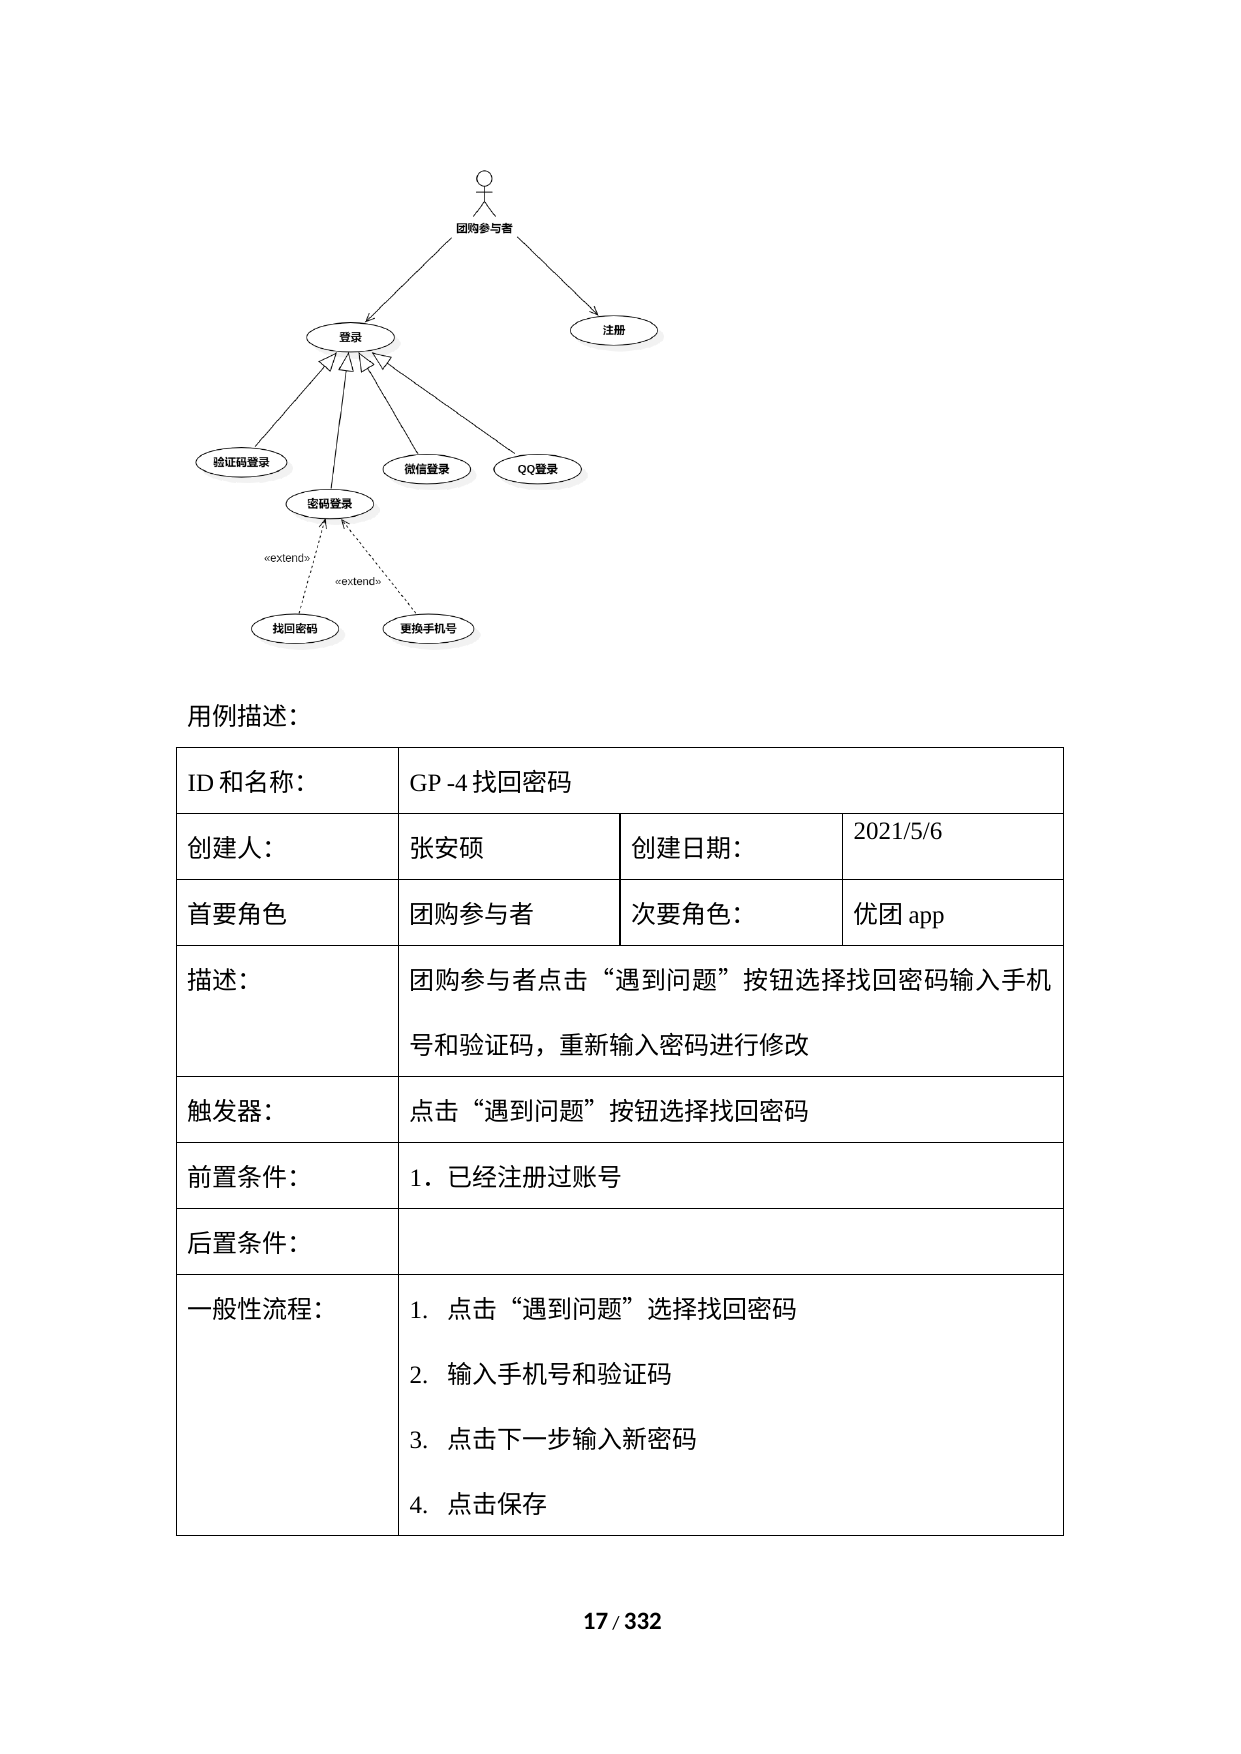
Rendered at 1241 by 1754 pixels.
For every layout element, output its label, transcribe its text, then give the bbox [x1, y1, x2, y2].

table_cell 次要角色： [621, 880, 842, 945]
table_cell [399, 1209, 1063, 1274]
table_cell 描述： [177, 946, 398, 1076]
table_cell 1．已经注册过账号 [399, 1143, 1063, 1208]
table_header GP -4找回密码 [399, 748, 1063, 813]
table_cell 团购参与者点击“遇到问题”按钮选择找回密码输入手机号和验证码，重新输入密码进行修改 [399, 946, 1063, 1076]
table_cell 一般性流程： [177, 1275, 398, 1535]
table_cell 首要角色 [177, 880, 398, 945]
table_header ID和名称： [177, 748, 398, 813]
text 用例描述： [187, 682, 1053, 747]
table_cell 前置条件： [177, 1143, 398, 1208]
table_cell 触发器： [177, 1077, 398, 1142]
table_cell 2021/5/6 [843, 814, 1063, 879]
table_cell 张安硕 [399, 814, 619, 879]
table_cell 点击“遇到问题”选择找回密码 输入手机号和验证码 点击下一步输入新密码 点击保存 [399, 1275, 1063, 1535]
table_cell 创建日期： [621, 814, 842, 879]
table_cell 点击“遇到问题”按钮选择找回密码 [399, 1077, 1063, 1142]
table_cell 后置条件： [177, 1209, 398, 1274]
table_cell 优团app [843, 880, 1063, 945]
table_cell 团购参与者 [399, 880, 619, 945]
table_cell 创建人： [177, 814, 398, 879]
picture [187, 162, 692, 678]
